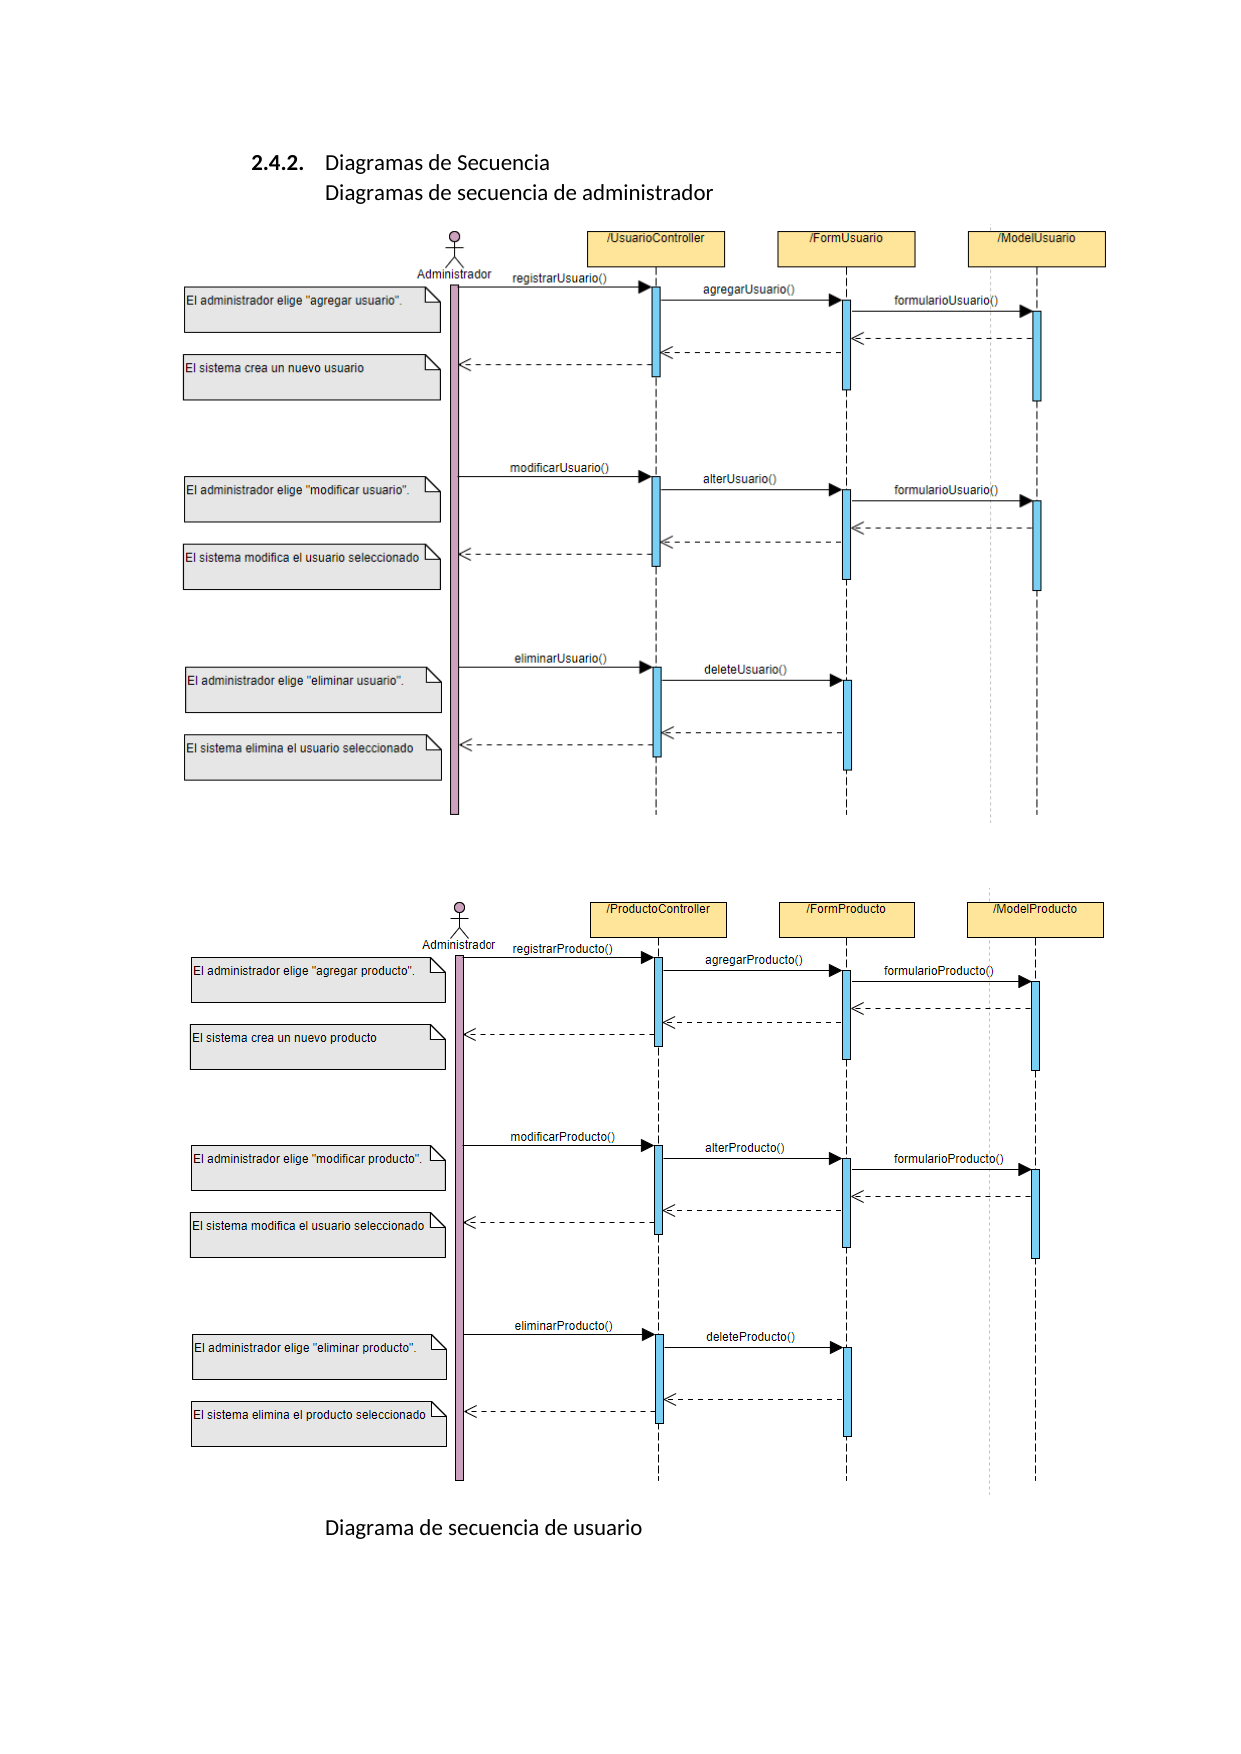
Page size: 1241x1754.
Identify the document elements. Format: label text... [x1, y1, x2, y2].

list Diagramas de Secuencia [251, 148, 1063, 176]
picture [177, 888, 1118, 1495]
picture [177, 224, 1112, 823]
list Diagramas de secuencia de administrador [325, 178, 1063, 206]
list Diagrama de secuencia de usuario [325, 1513, 1063, 1541]
